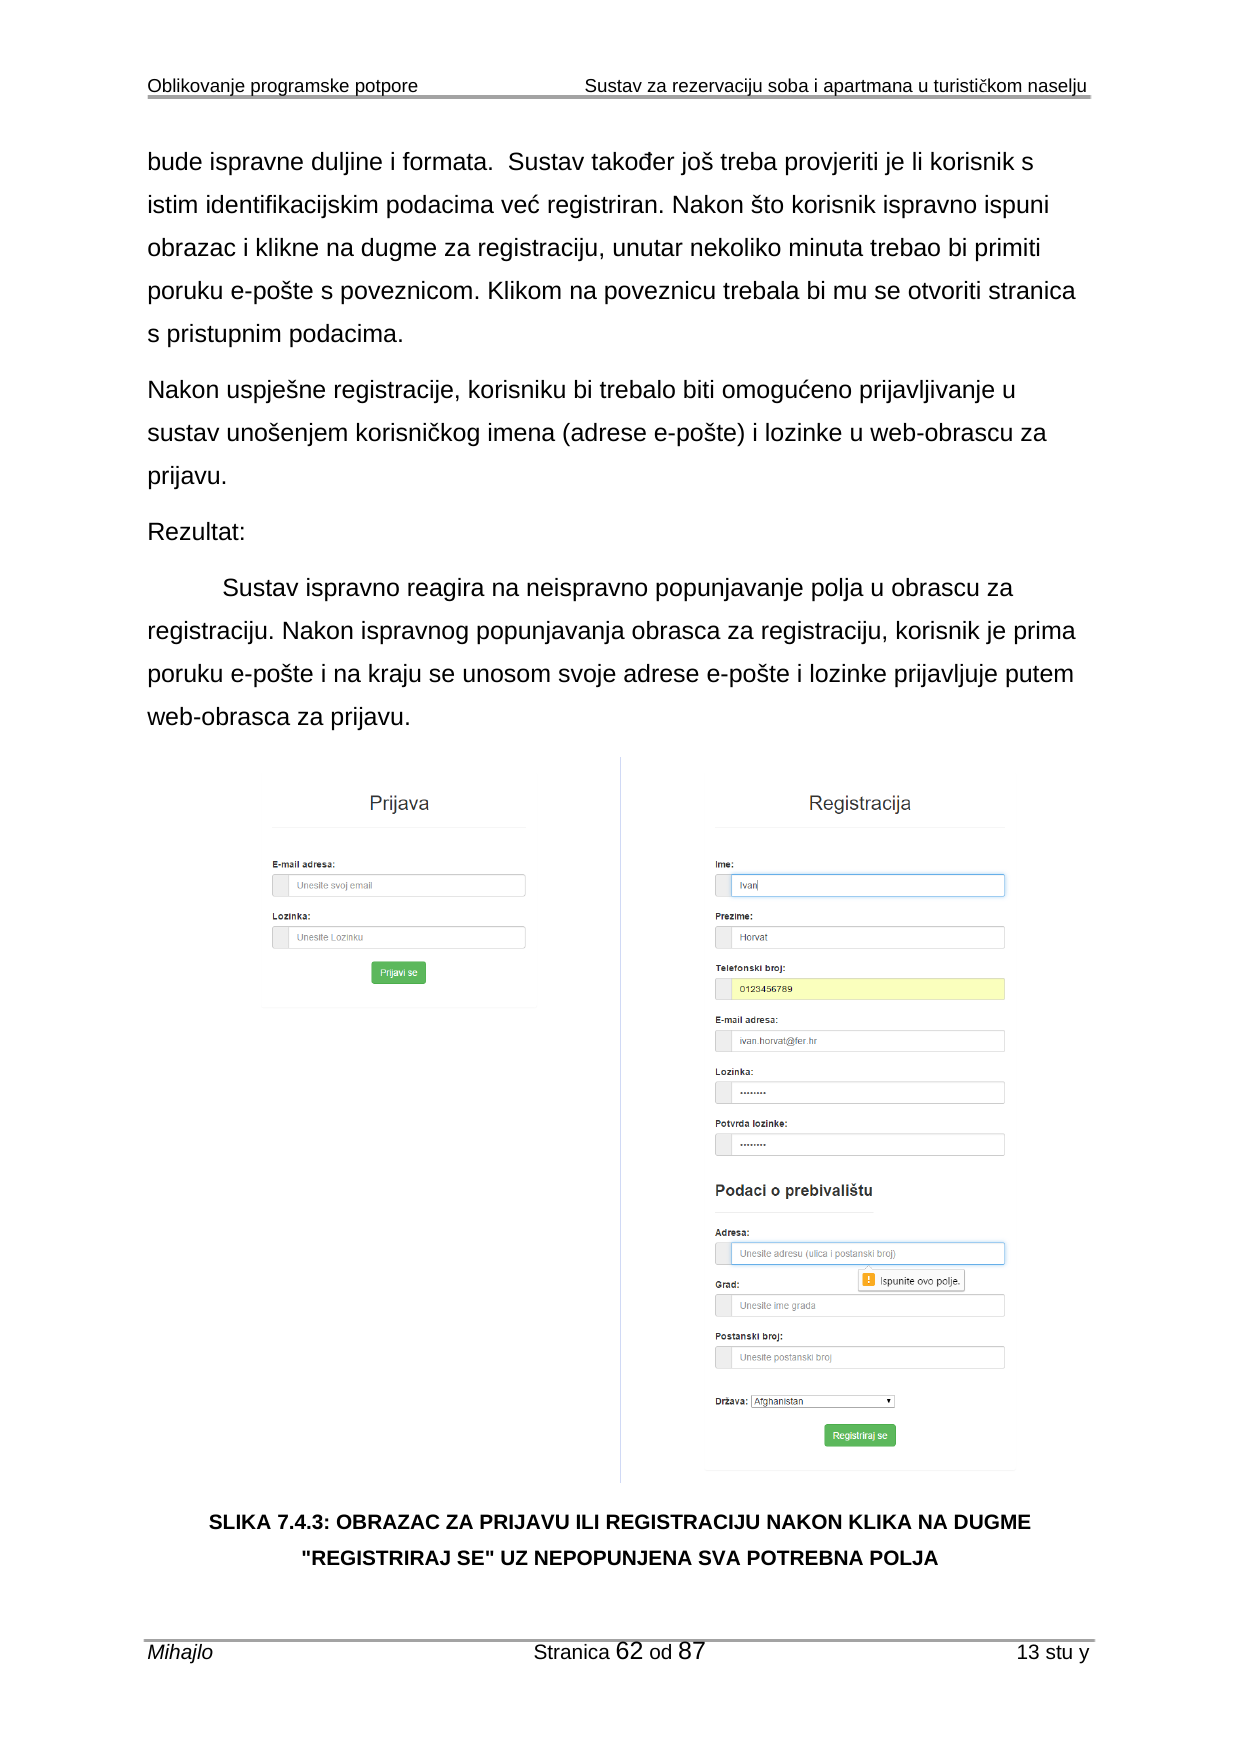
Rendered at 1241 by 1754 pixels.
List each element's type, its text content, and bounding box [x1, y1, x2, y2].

picture [178, 757, 1062, 1483]
text Slika 7.4.3: Obrazac za prijavu ili registraciju nakon klika na dugme "registriraj se" uz nepopunjena sva potrebna polja [147, 1509, 1093, 1569]
text Sustav ispravno reagira na neispravno popunjavanje polja u obrascu za registraciju. Nakon ispravnog popunjavanja obrasca za registraciju, korisnik je prima poruku e-pošte i na kraju se unosom svoje adrese e-pošte i lozinke prijavljuje putem web-obrasca za prijavu. [147, 573, 1093, 731]
text Nakon uspješne registracije, korisniku bi trebalo biti omogućeno prijavljivanje u sustav unošenjem korisničkog imena (adrese e-pošte) i lozinke u web-obrascu za prijavu. [147, 375, 1093, 490]
picture [147, 95, 1092, 99]
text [147, 147, 1093, 348]
text Rezultat: [147, 517, 1093, 546]
